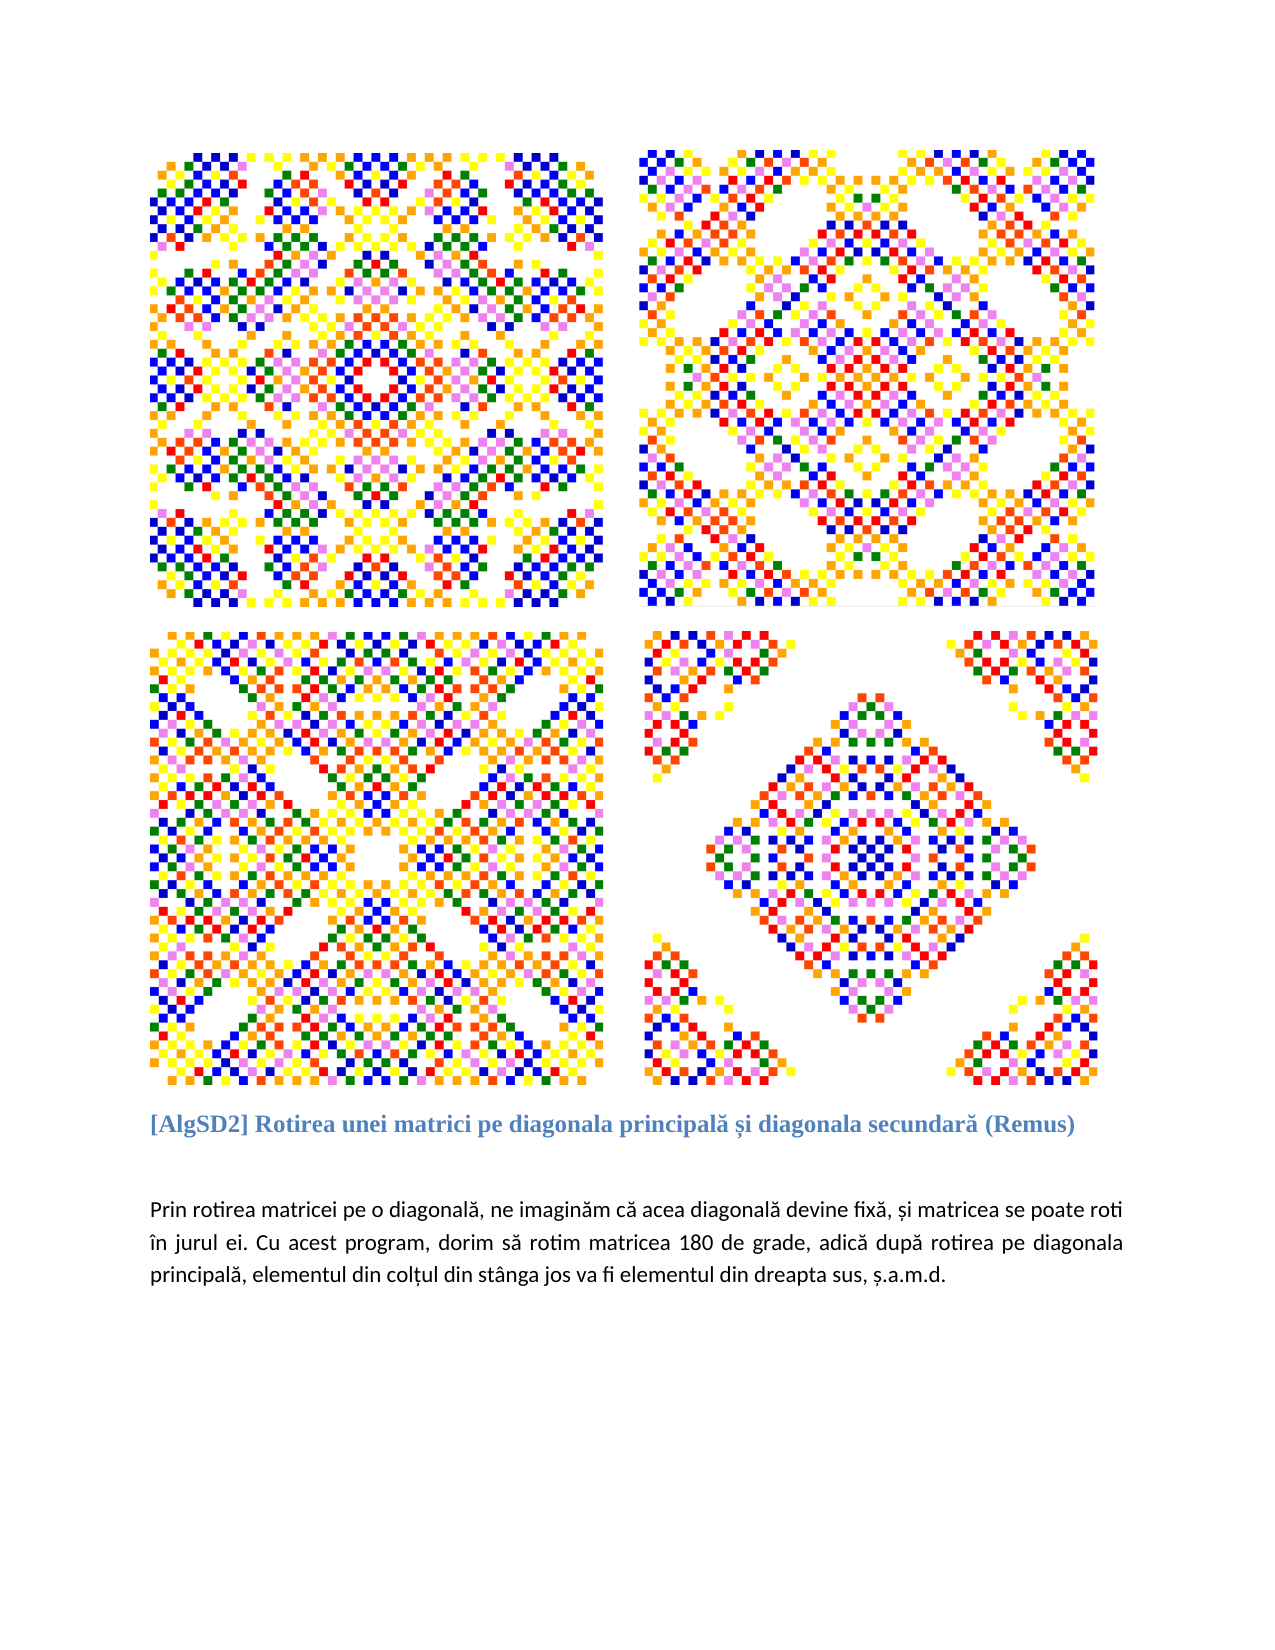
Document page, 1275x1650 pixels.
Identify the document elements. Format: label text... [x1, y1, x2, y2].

text Prin rotirea matricei pe o diagonală, ne imaginăm că acea diagonală devine fixă, și matricea se poate roti în jurul ei. Cu acest program, dorim să rotim matricea 180 de grade, adică după rotirea pe diagonala principală, elementul din colțul din stânga jos va fi elementul din dreapta sus, ș.a.m.d. [150, 1195, 1125, 1288]
picture [150, 632, 604, 1085]
subtitle [AlgSD2] Rotirea unei matrici pe diagonala principală și diagonala secundară (Remus) [150, 1109, 1125, 1138]
picture [644, 631, 1098, 1085]
picture [150, 153, 604, 607]
picture [639, 150, 1095, 607]
